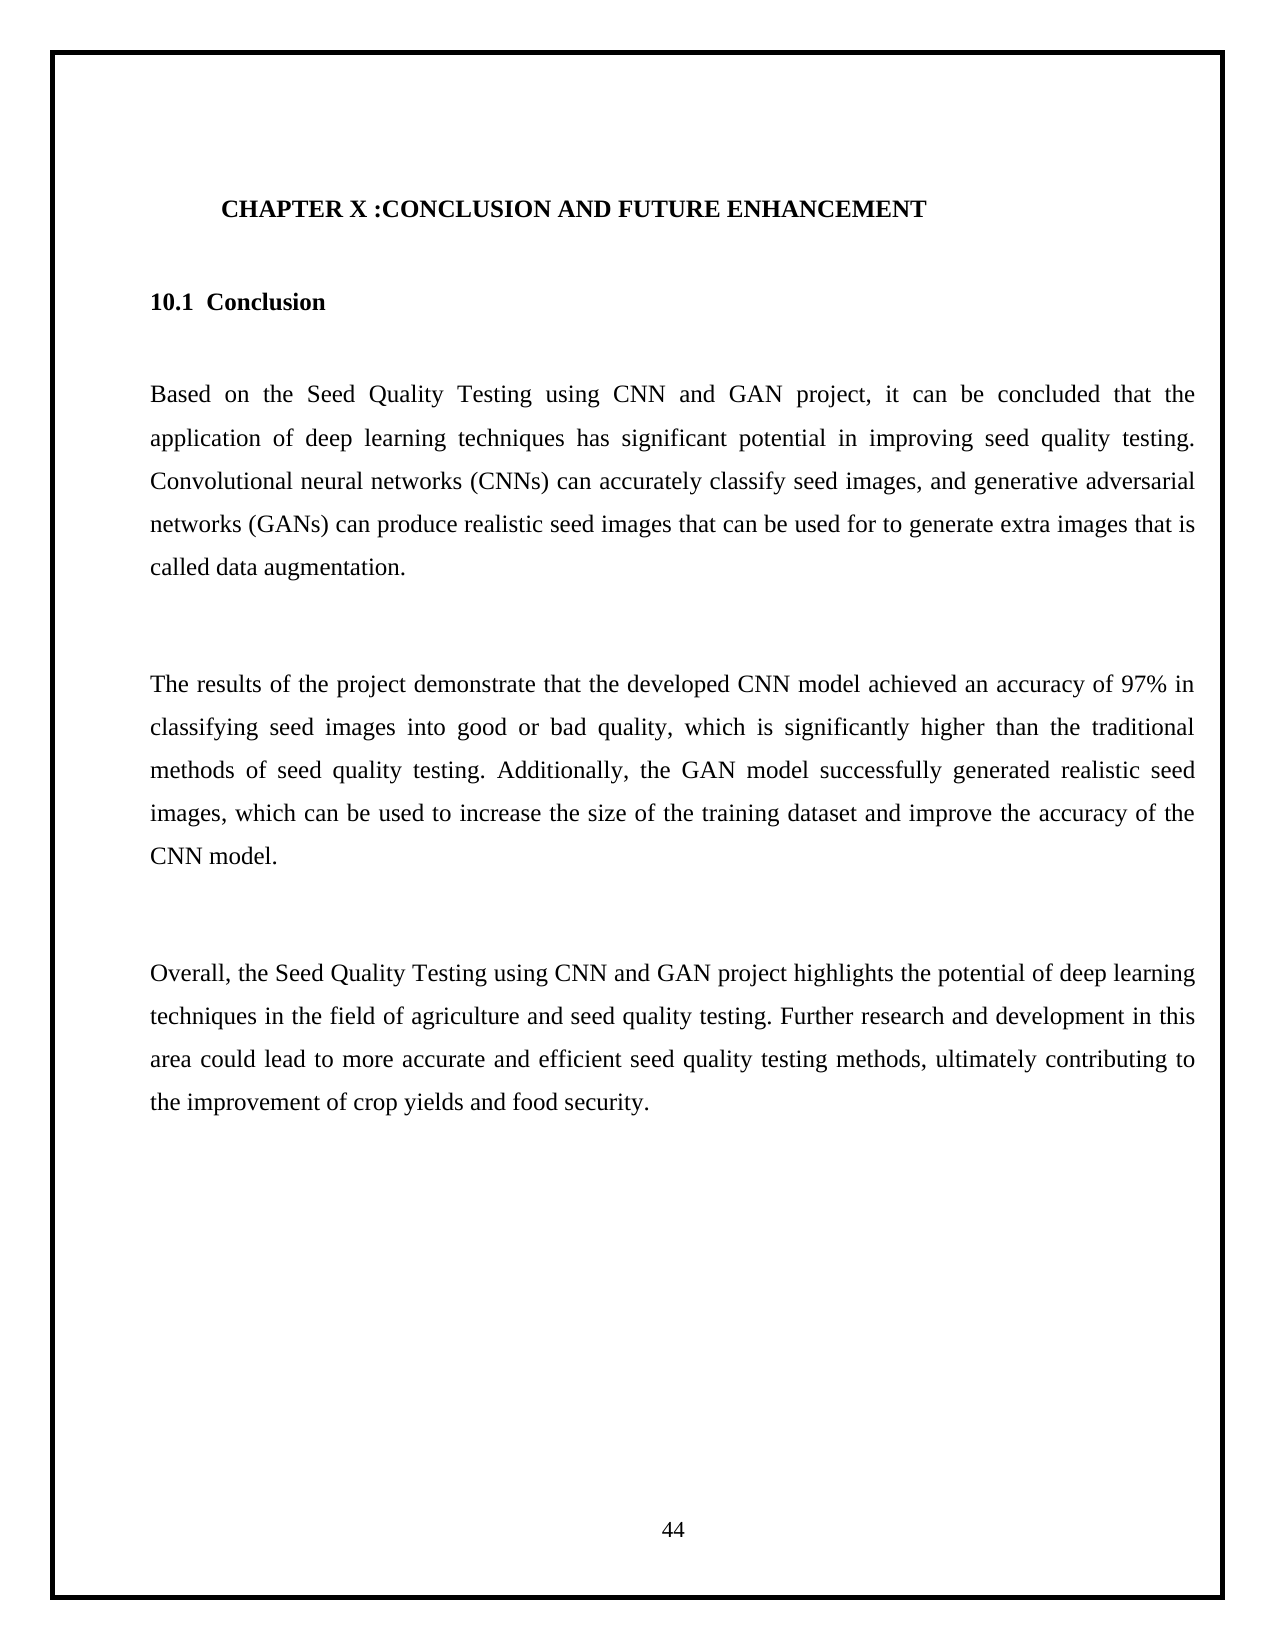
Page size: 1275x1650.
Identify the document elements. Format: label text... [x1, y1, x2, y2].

text Overall, the Seed Quality Testing using CNN and GAN project highlights the potential of deep learning techniques in the field of agriculture and seed quality testing. Further research and development in this area could lead to more accurate and efficient seed quality testing methods, ultimately contributing to the improvement of crop yields and food security. [150, 958, 1196, 1116]
text The results of the project demonstrate that the developed CNN model achieved an accuracy of 97% in classifying seed images into good or bad quality, which is significantly higher than the traditional methods of seed quality testing. Additionally, the GAN model successfully generated realistic seed images, which can be used to increase the size of the training dataset and improve the accuracy of the CNN model. [150, 669, 1196, 870]
text Based on the Seed Quality Testing using CNN and GAN project, it can be concluded that the application of deep learning techniques has significant potential in improving seed quality testing. Convolutional neural networks (CNNs) can accurately classify seed images, and generative adversarial networks (GANs) can produce realistic seed images that can be used for to generate extra images that is called data augmentation. [150, 379, 1196, 581]
text CHAPTER X :CONCLUSION AND FUTURE ENHANCEMENT [112, 194, 1196, 223]
text 10.1 Conclusion [150, 287, 1196, 316]
